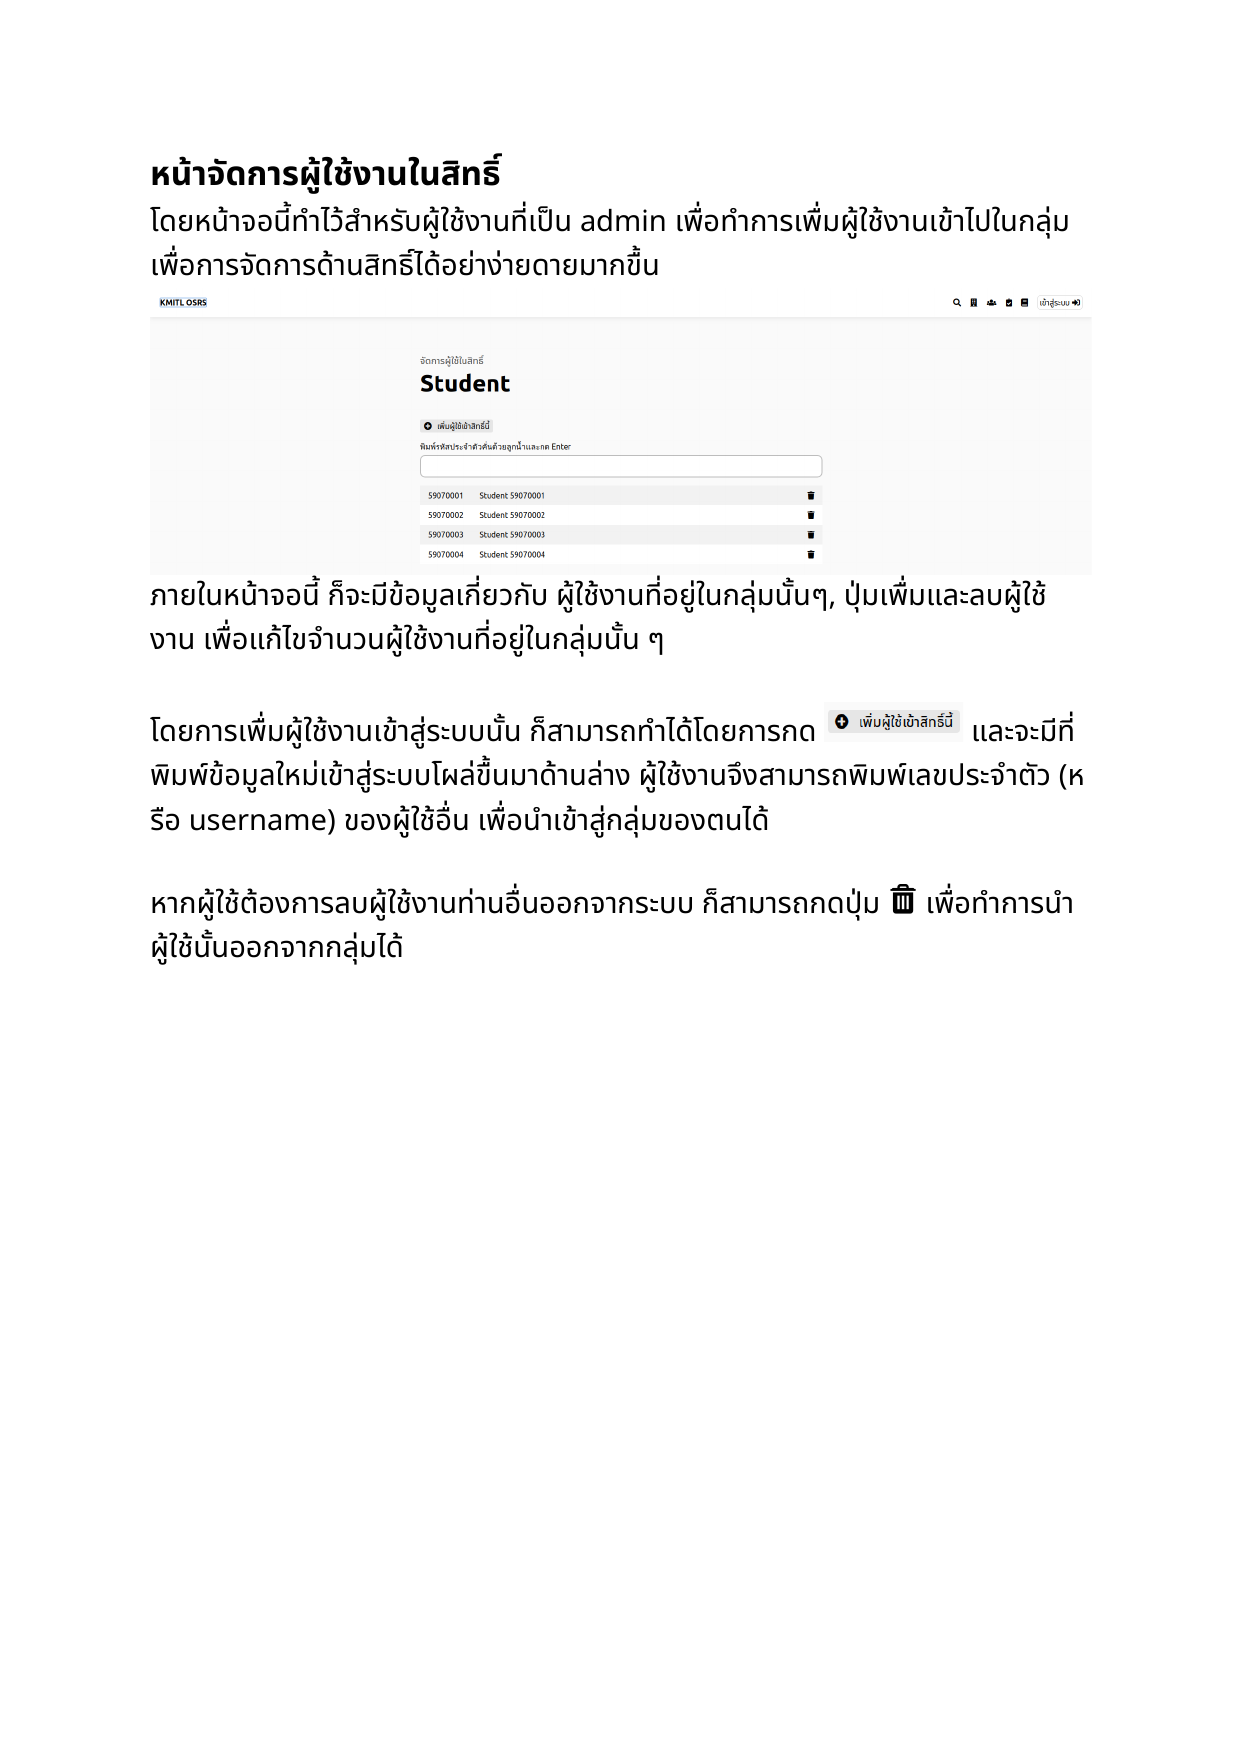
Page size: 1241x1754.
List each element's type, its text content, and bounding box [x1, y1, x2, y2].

picture [888, 884, 918, 914]
picture [824, 702, 964, 742]
text โดยการเพื่มผู้ใช้งานเข้าสู่ระบบนั้น ก็สามารถทำได้โดยการกด และจะมีที่พิมพ์ข้อมูลใหม่เข้าสู่ระบบโผล่ขื้นมาด้านล่าง ผู้ใช้งานจึงสามารถพิมพ์เลขประจำตัว (หรือ username) ของผู้ใช้อื่น เพื่อนำเข้าสู่กลุ่มของตนได้ [150, 703, 1090, 843]
text หากผู้ใช้ต้องการลบผู้ใช้งานท่านอื่นออกจากระบบ ก็สามารถกดปุ่ม เพื่อทำการนำผู้ใช้นั้นออกจากกลุ่มได้ [150, 883, 1090, 971]
text โดยหน้าจอนี้ทำไว้สำหรับผู้ใช้งานที่เป็น admin เพื่อทำการเพื่มผู้ใช้งานเข้าไปในกลุ่ม เพื่อการจัดการด้านสิทธิ์ได้อย่าง่ายดายมากขื้นภายในหน้าจอนี้ ก็จะมีข้อมูลเกี่ยวกับ ผู้ใช้งานที่อยู่ในกลุ่มนั้นๆ, ปุ่มเพื่มและลบผู้ใช้งาน เพื่อแก้ไขจำนวนผู้ใช้งานที่อยู่ในกลุ่มนั้น ๆ [150, 575, 1090, 663]
text โดยหน้าจอนี้ทำไว้สำหรับผู้ใช้งานที่เป็น admin เพื่อทำการเพื่มผู้ใช้งานเข้าไปในกลุ่ม เพื่อการจัดการด้านสิทธิ์ได้อย่าง่ายดายมากขื้นภายในหน้าจอนี้ ก็จะมีข้อมูลเกี่ยวกับ ผู้ใช้งานที่อยู่ในกลุ่มนั้นๆ, ปุ่มเพื่มและลบผู้ใช้งาน เพื่อแก้ไขจำนวนผู้ใช้งานที่อยู่ในกลุ่มนั้น ๆ [150, 200, 1090, 288]
subtitle หน้าจัดการผู้ใช้งานในสิทธิ์ [150, 150, 1090, 200]
picture [150, 288, 1092, 575]
